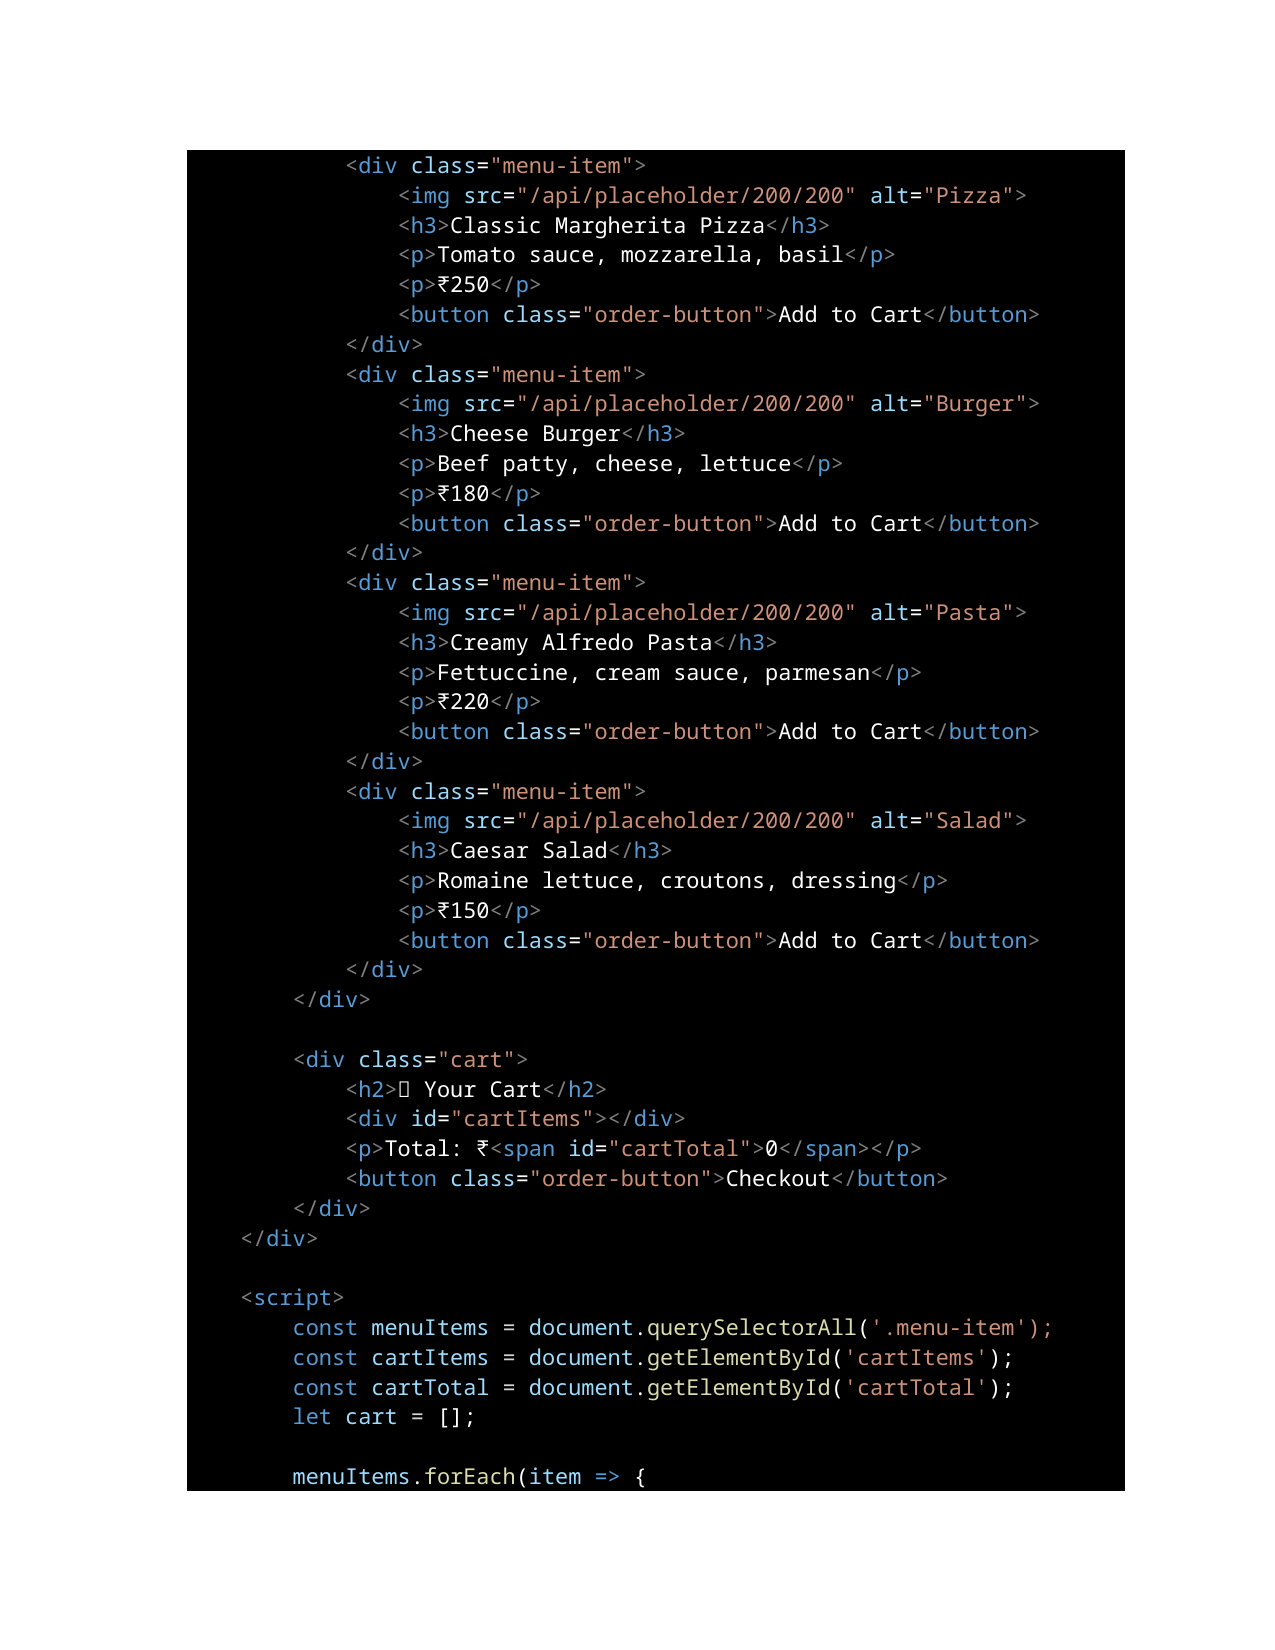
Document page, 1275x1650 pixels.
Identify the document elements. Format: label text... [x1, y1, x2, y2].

text <p>₹220</p> [187, 686, 1125, 716]
text <div class="menu-item"> [187, 150, 1125, 180]
text <img src="/api/placeholder/200/200" alt="Pizza"> [187, 180, 1125, 209]
text </div> [187, 954, 1125, 984]
text <img src="/api/placeholder/200/200" alt="Burger"> [187, 388, 1125, 418]
text </div> [187, 746, 1125, 776]
text </div> [187, 537, 1125, 567]
text <img src="/api/placeholder/200/200" alt="Salad"> [187, 805, 1125, 835]
text </div> [187, 329, 1125, 358]
text <div class="menu-item"> [187, 358, 1125, 388]
text <p>₹250</p> [187, 269, 1125, 299]
text <div id="cartItems"></div> [187, 1103, 1125, 1133]
text <p>Fettuccine, cream sauce, parmesan</p> [187, 656, 1125, 686]
text <h3>Classic Margherita Pizza</h3> [187, 209, 1125, 239]
text <p>Total: ₹<span id="cartTotal">0</span></p> [187, 1133, 1125, 1163]
text <p>Romaine lettuce, croutons, dressing</p> [187, 865, 1125, 895]
text <button class="order-button">Checkout</button> [187, 1163, 1125, 1193]
text <button class="order-button">Add to Cart</button> [187, 507, 1125, 537]
text let cart = []; [187, 1401, 1125, 1431]
text <p>₹150</p> [187, 895, 1125, 924]
text const menuItems = document.querySelectorAll('.menu-item'); [187, 1312, 1125, 1342]
text const cartTotal = document.getElementById('cartTotal'); [187, 1371, 1125, 1401]
text <div class="menu-item"> [187, 776, 1125, 805]
text <button class="order-button">Add to Cart</button> [187, 299, 1125, 329]
text <h3>Creamy Alfredo Pasta</h3> [187, 627, 1125, 656]
text <h2>🛒 Your Cart</h2> [187, 1073, 1125, 1103]
text <script> [187, 1282, 1125, 1312]
text <img src="/api/placeholder/200/200" alt="Pasta"> [187, 597, 1125, 627]
text <div class="menu-item"> [187, 567, 1125, 597]
text const cartItems = document.getElementById('cartItems'); [187, 1342, 1125, 1371]
text <button class="order-button">Add to Cart</button> [187, 924, 1125, 954]
text <p>₹180</p> [187, 478, 1125, 507]
text </div> [187, 1222, 1125, 1252]
text menuItems.forEach(item => { [187, 1461, 1125, 1491]
text <h3>Cheese Burger</h3> [187, 418, 1125, 448]
text <button class="order-button">Add to Cart</button> [187, 716, 1125, 746]
text </div> [187, 984, 1125, 1014]
text <div class="cart"> [187, 1044, 1125, 1073]
text <p>Beef patty, cheese, lettuce</p> [187, 448, 1125, 478]
text <p>Tomato sauce, mozzarella, basil</p> [187, 239, 1125, 269]
text <h3>Caesar Salad</h3> [187, 835, 1125, 865]
text </div> [187, 1193, 1125, 1222]
